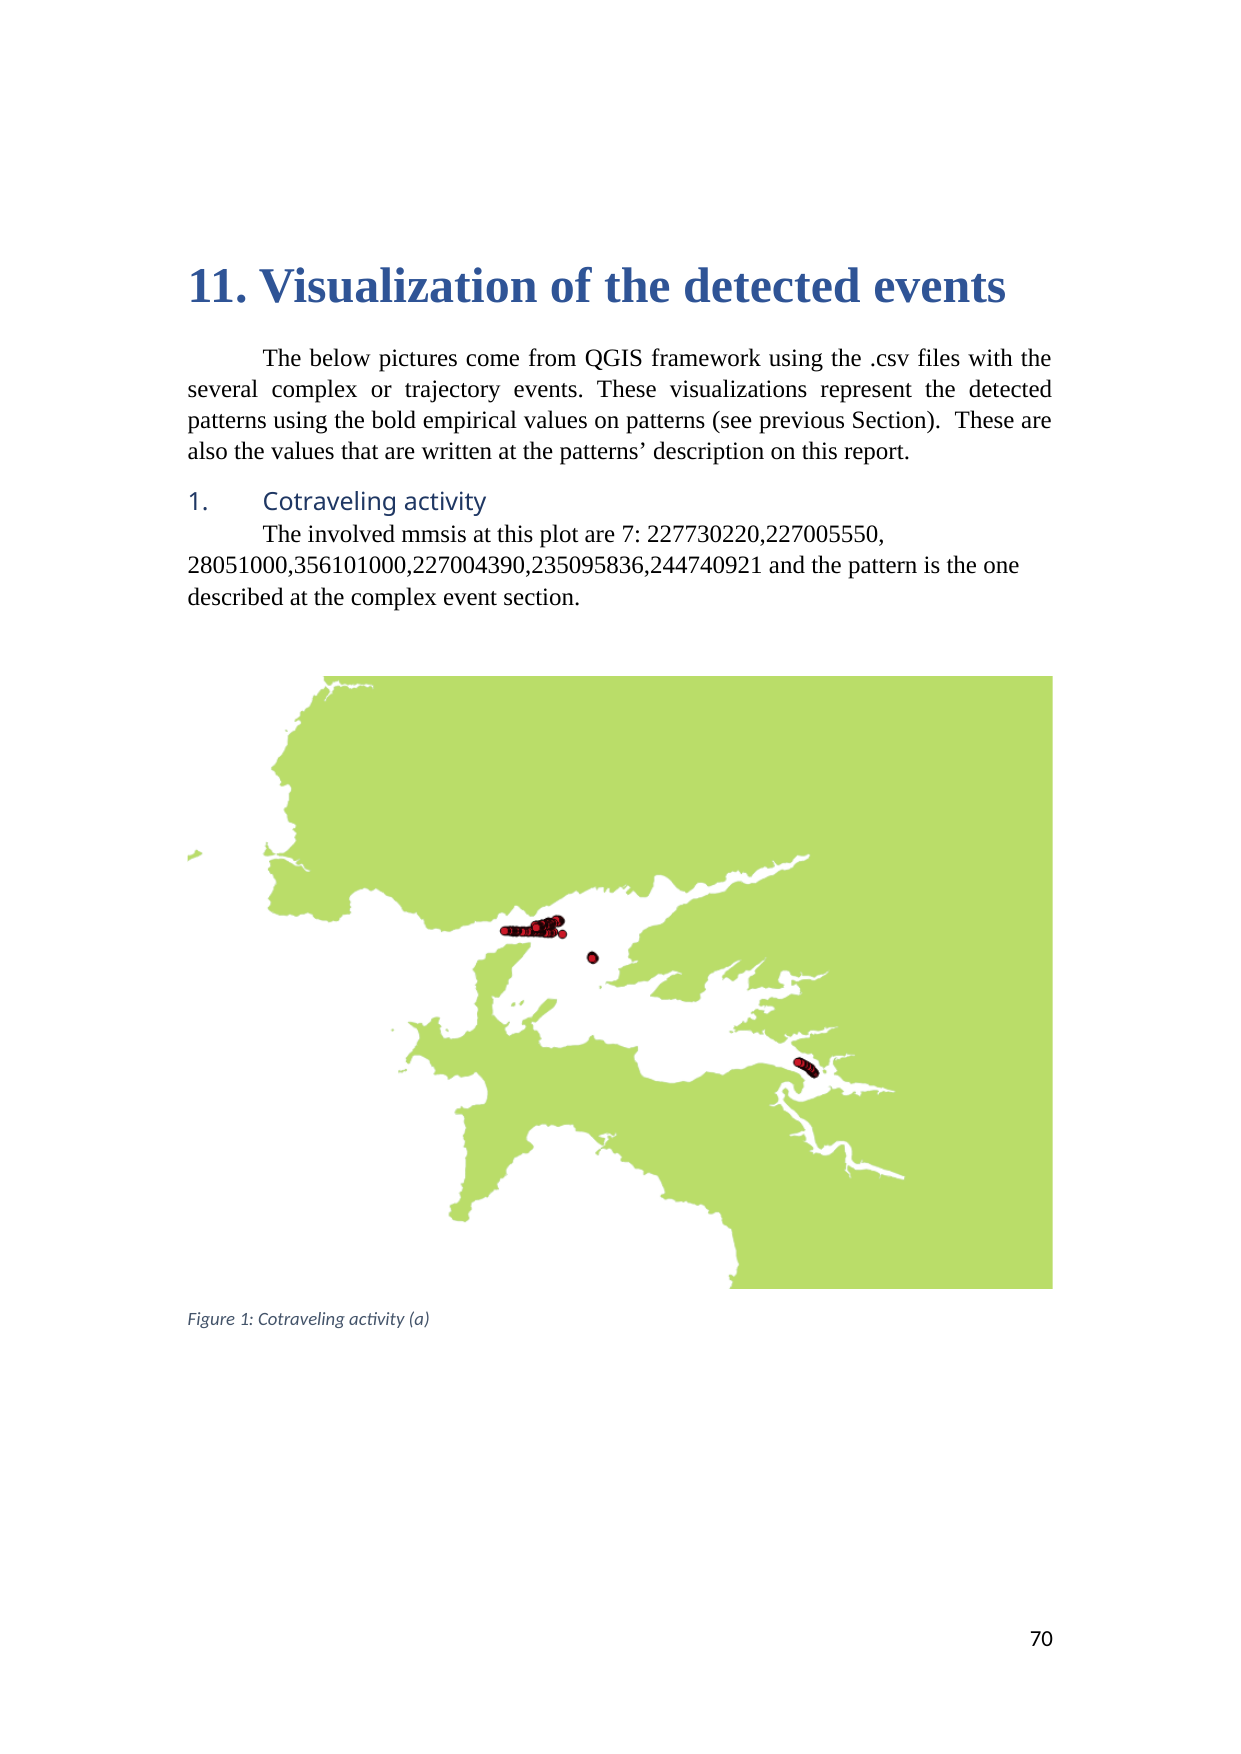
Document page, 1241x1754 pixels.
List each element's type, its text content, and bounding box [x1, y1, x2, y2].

text The involved mmsis at this plot are 7: 227730220,227005550, 28051000,356101000,227004390,235095836,244740921 and the pattern is the one described at the complex event section. [187, 519, 1053, 610]
text The below pictures come from QGIS framework using the .csv files with the several complex or trajectory events. These visualizations represent the detected patterns using the bold empirical values on patterns (see previous Section). These are also the values that are written at the patterns’ description on this report. [187, 343, 1053, 465]
subtitle 11. Visualization of the detected events [187, 256, 1053, 314]
picture [187, 676, 1053, 1289]
subtitle 1. Cotraveling activity [187, 484, 1053, 518]
